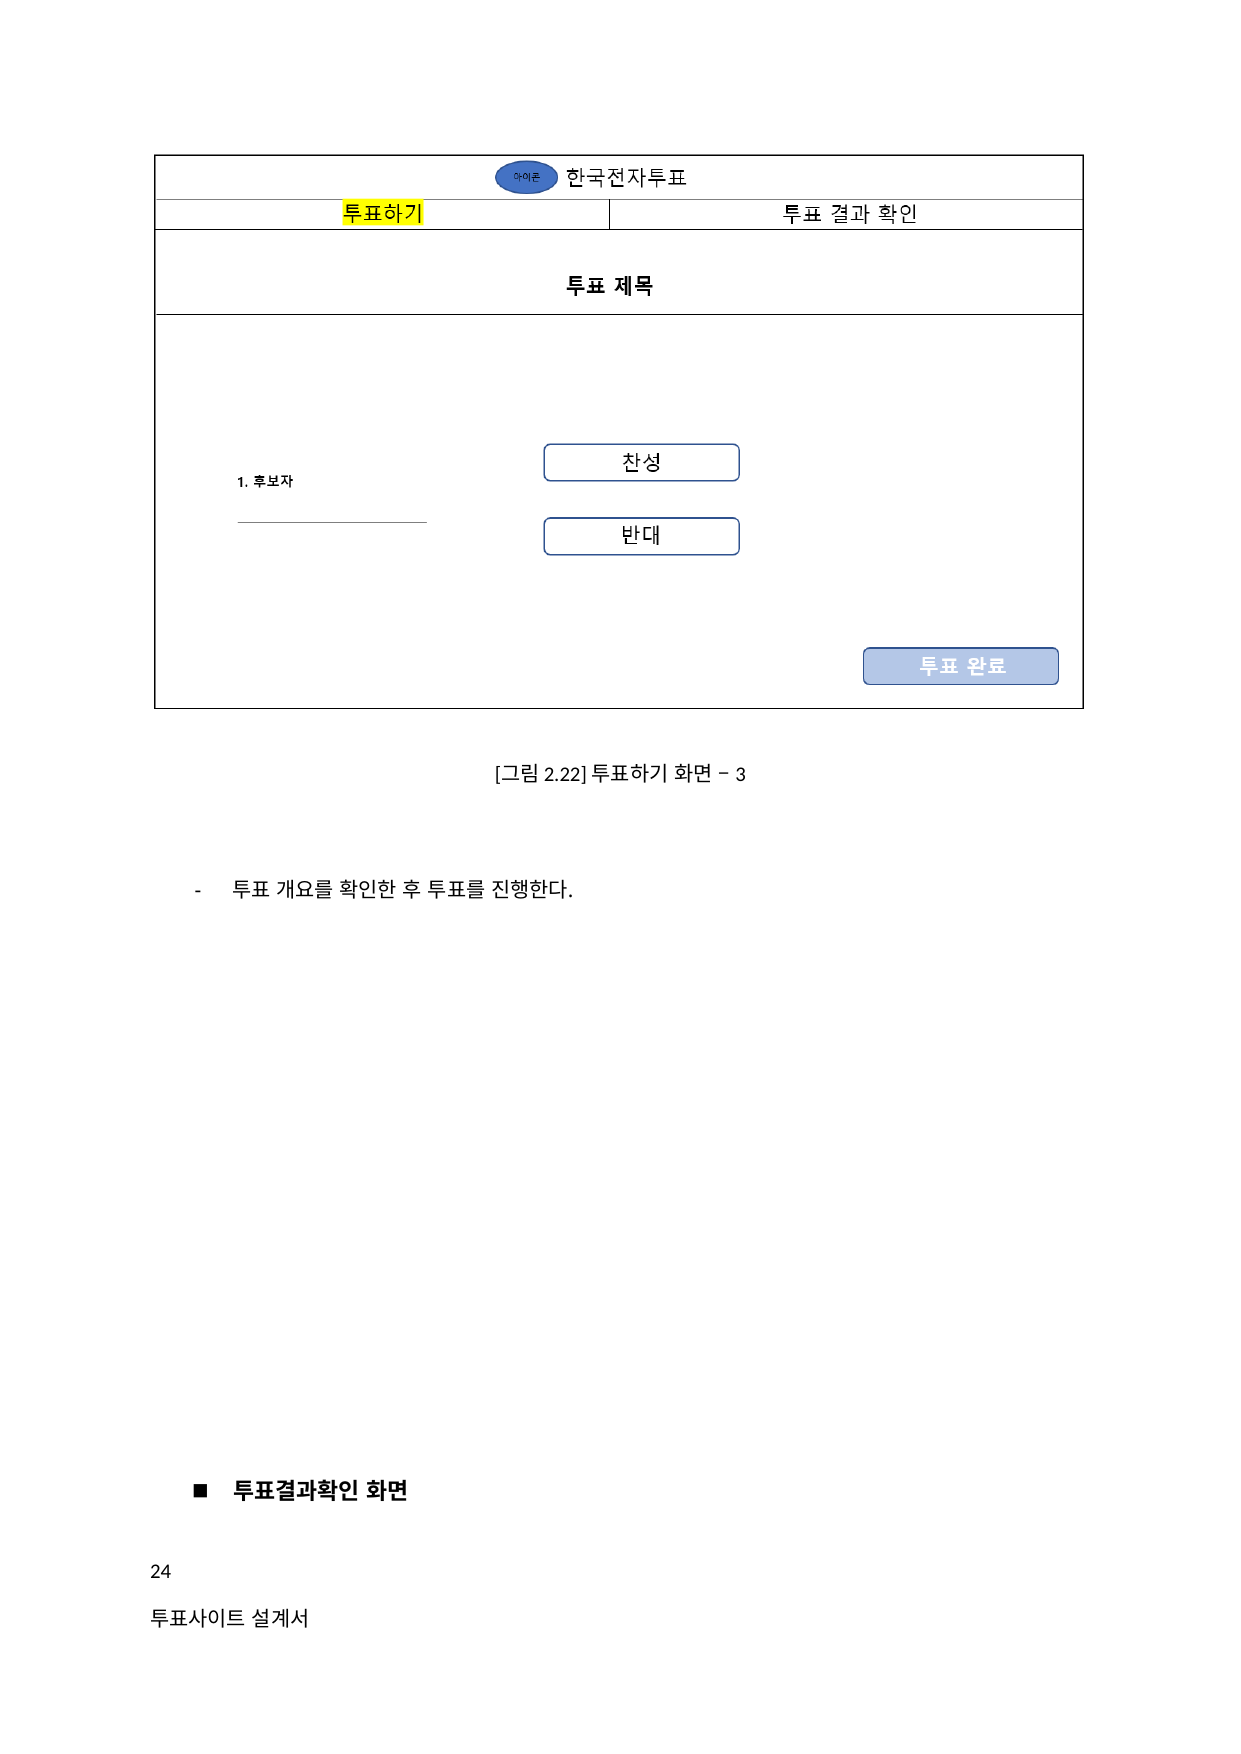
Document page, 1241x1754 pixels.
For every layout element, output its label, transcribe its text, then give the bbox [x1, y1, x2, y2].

picture [150, 150, 1091, 714]
text [그림2.22] 투표하기 화면 – 3 [150, 758, 1090, 788]
list 투표 개요를 확인한 후 투표를 진행한다. [194, 873, 1090, 903]
list 투표결과확인 화면 [192, 1472, 1090, 1506]
